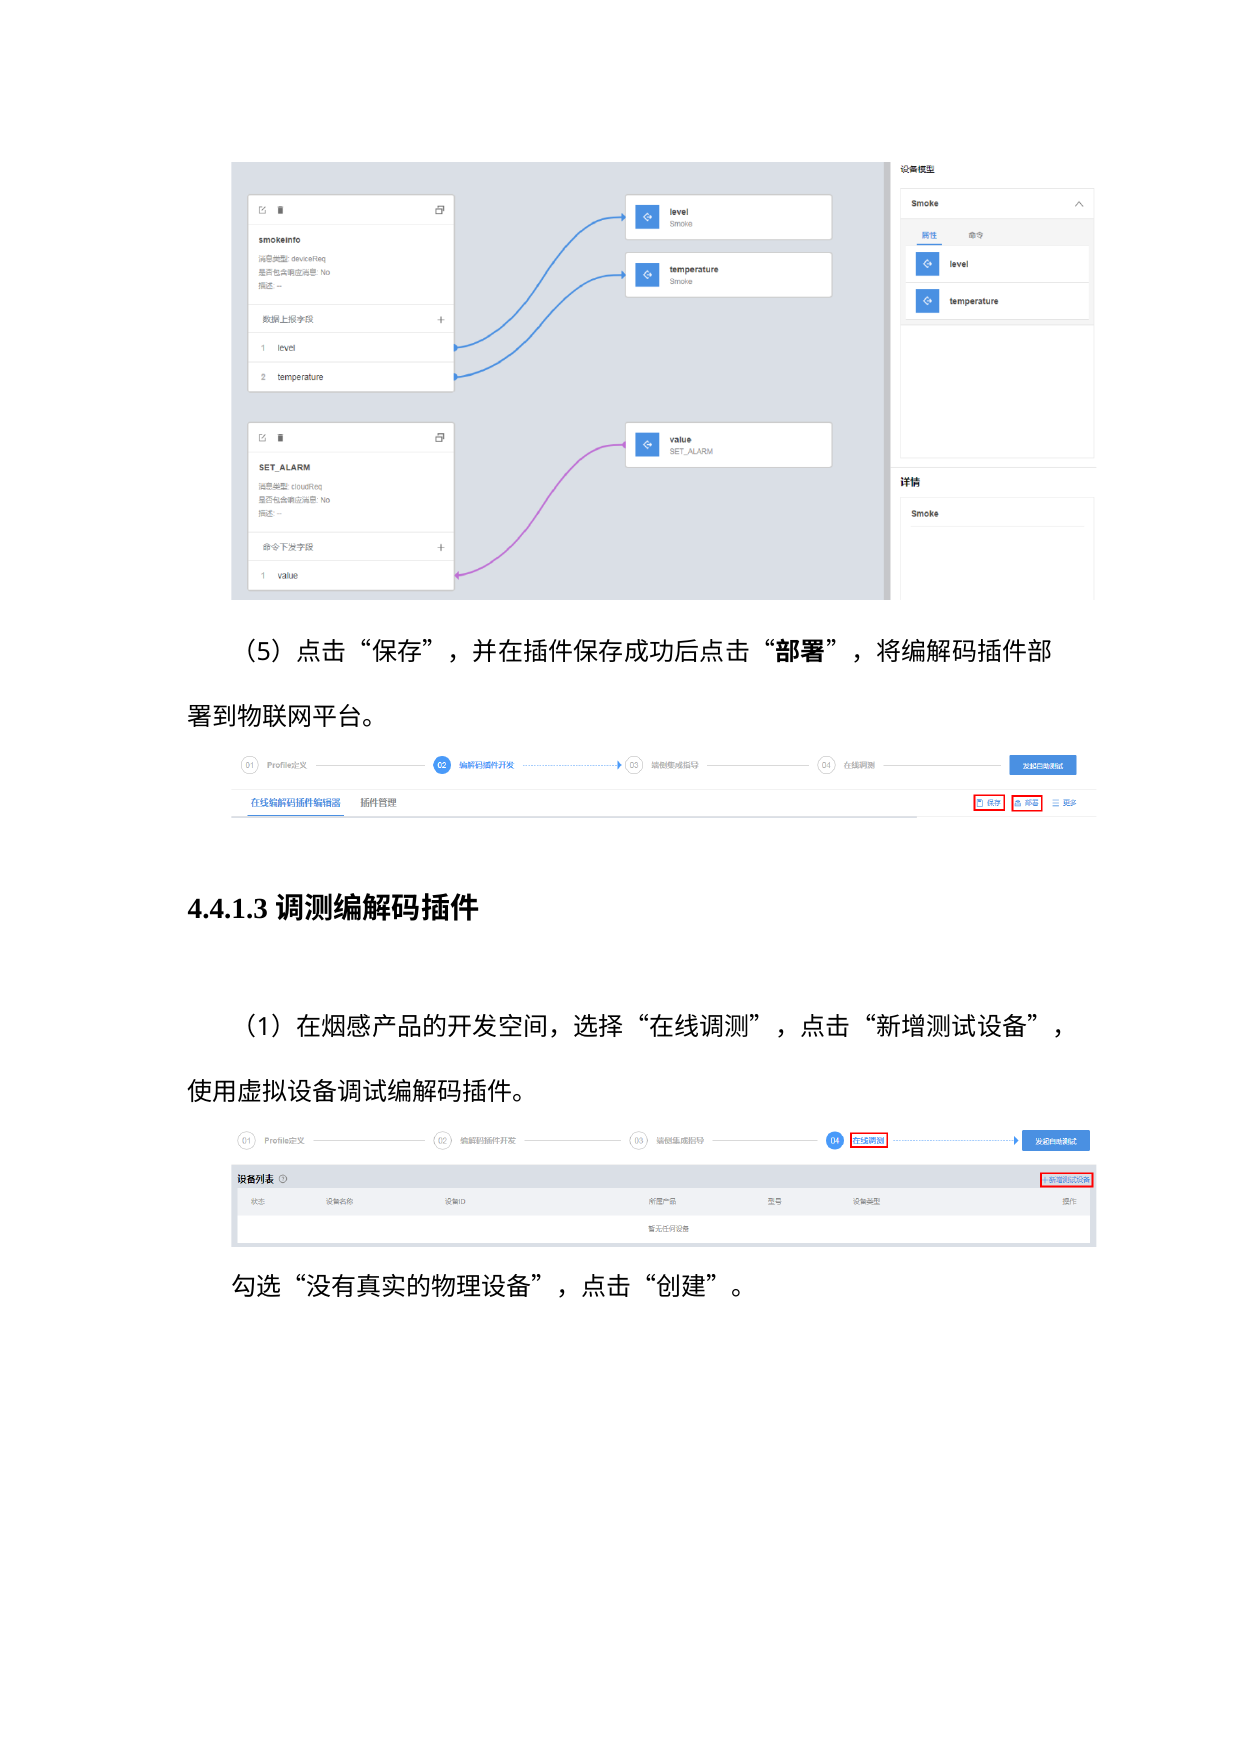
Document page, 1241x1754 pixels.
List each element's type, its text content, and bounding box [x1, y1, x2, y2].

picture [231, 1122, 1097, 1247]
text 勾选“没有真实的物理设备”，点击“创建”。 [187, 1252, 1053, 1317]
picture [231, 747, 1097, 818]
text （1）在烟感产品的开发空间，选择“在线调测”，点击“新增测试设备”，使用虚拟设备调试编解码插件。 [187, 992, 1053, 1122]
picture [231, 162, 1097, 600]
text （5）点击“保存”，并在插件保存成功后点击“部署”，将编解码插件部署到物联网平台。 [187, 617, 1053, 747]
subtitle 4.4.1.3 调测编解码插件 [187, 874, 1053, 939]
